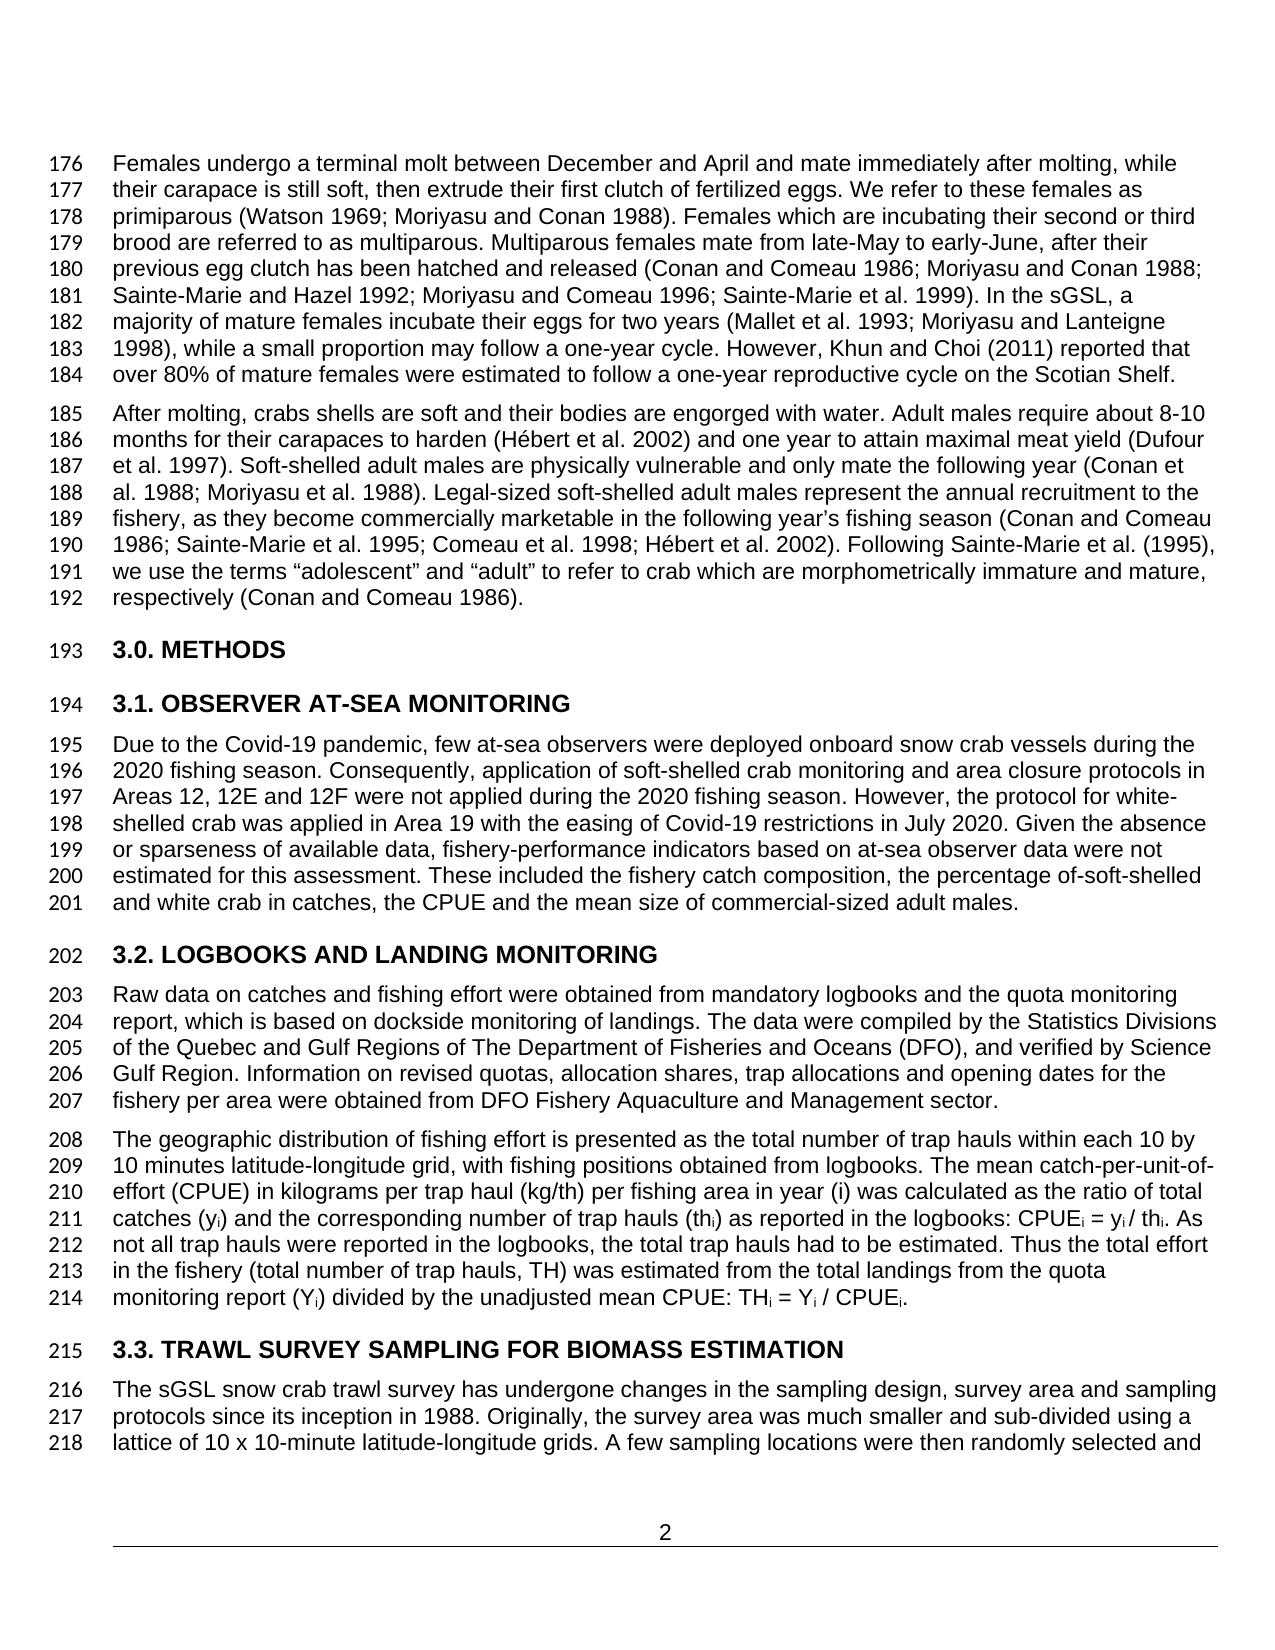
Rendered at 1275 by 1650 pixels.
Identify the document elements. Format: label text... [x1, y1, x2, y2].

text Due to the Covid-19 pandemic, few at-sea observers were deployed onboard snow crab vessels during the 2020 fishing season. Consequently, application of soft-shelled crab monitoring and area closure protocols in Areas 12, 12E and 12F were not applied during the 2020 fishing season. However, the protocol for white-shelled crab was applied in Area 19 with the easing of Covid-19 restrictions in July 2020. Given the absence or sparseness of available data, fishery-performance indicators based on at-sea observer data were not estimated for this assessment. These included the fishery catch composition, the percentage of-soft-shelled and white crab in catches, the CPUE and the mean size of commercial-sized adult males. [112, 731, 1218, 915]
subtitle 3.0. METHODS [112, 636, 1218, 664]
subtitle 3.3. TRAWL SURVEY SAMPLING FOR BIOMASS ESTIMATION [112, 1335, 1218, 1364]
subtitle 3.2. LOGBOOKS AND LANDING MONITORING [112, 940, 1218, 969]
text Females undergo a terminal molt between December and April and mate immediately after molting, while their carapace is still soft, then extrude their first clutch of fertilized eggs. We refer to these females as primiparous (Watson 1969; Moriyasu and Conan 1988). Females which are incubating their second or third brood are referred to as multiparous. Multiparous females mate from late-May to early-June, after their previous egg clutch has been hatched and released (Conan and Comeau 1986; Moriyasu and Conan 1988; Sainte-Marie and Hazel 1992; Moriyasu and Comeau 1996; Sainte-Marie et al. 1999). In the sGSL, a majority of mature females incubate their eggs for two years (Mallet et al. 1993; Moriyasu and Lanteigne 1998), while a small proportion may follow a one-year cycle. However, Khun and Choi (2011) reported that over 80% of mature females were estimated to follow a one-year reproductive cycle on the Scotian Shelf. [112, 150, 1218, 387]
text After molting, crabs shells are soft and their bodies are engorged with water. Adult males require about 8-10 months for their carapaces to harden (Hébert et al. 2002) and one year to attain maximal meat yield (Dufour et al. 1997). Soft-shelled adult males are physically vulnerable and only mate the following year (Conan et al. 1988; Moriyasu et al. 1988). Legal-sized soft-shelled adult males represent the annual recruitment to the fishery, as they become commercially marketable in the following year’s fishing season (Conan and Comeau 1986; Sainte-Marie et al. 1995; Comeau et al. 1998; Hébert et al. 2002). Following Sainte-Marie et al. (1995), we use the terms “adolescent” and “adult” to refer to crab which are morphometrically immature and mature, respectively (Conan and Comeau 1986). [112, 400, 1218, 611]
text The geographic distribution of fishing effort is presented as the total number of trap hauls within each 10 by 10 minutes latitude-longitude grid, with fishing positions obtained from logbooks. The mean catch-per-unit-of-effort (CPUE) in kilograms per trap haul (kg/th) per fishing area in year (i) was calculated as the ratio of total catches (yi) and the corresponding number of trap hauls (thi) as reported in the logbooks: CPUEi = yi / thi. As not all trap hauls were reported in the logbooks, the total trap hauls had to be estimated. Thus the total effort in the fishery (total number of trap hauls, TH) was estimated from the total landings from the quota monitoring report (Yi) divided by the unadjusted mean CPUE: THi = Yi / CPUEi. [112, 1126, 1218, 1310]
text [112, 1376, 1218, 1455]
text Raw data on catches and fishing effort were obtained from mandatory logbooks and the quota monitoring report, which is based on dockside monitoring of landings. The data were compiled by the Statistics Divisions of the Quebec and Gulf Regions of The Department of Fisheries and Oceans (DFO), and verified by Science Gulf Region. Information on revised quotas, allocation shares, trap allocations and opening dates for the fishery per area were obtained from DFO Fishery Aquaculture and Management sector. [112, 981, 1218, 1113]
subtitle 3.1. OBSERVER AT-SEA MONITORING [112, 689, 1218, 718]
